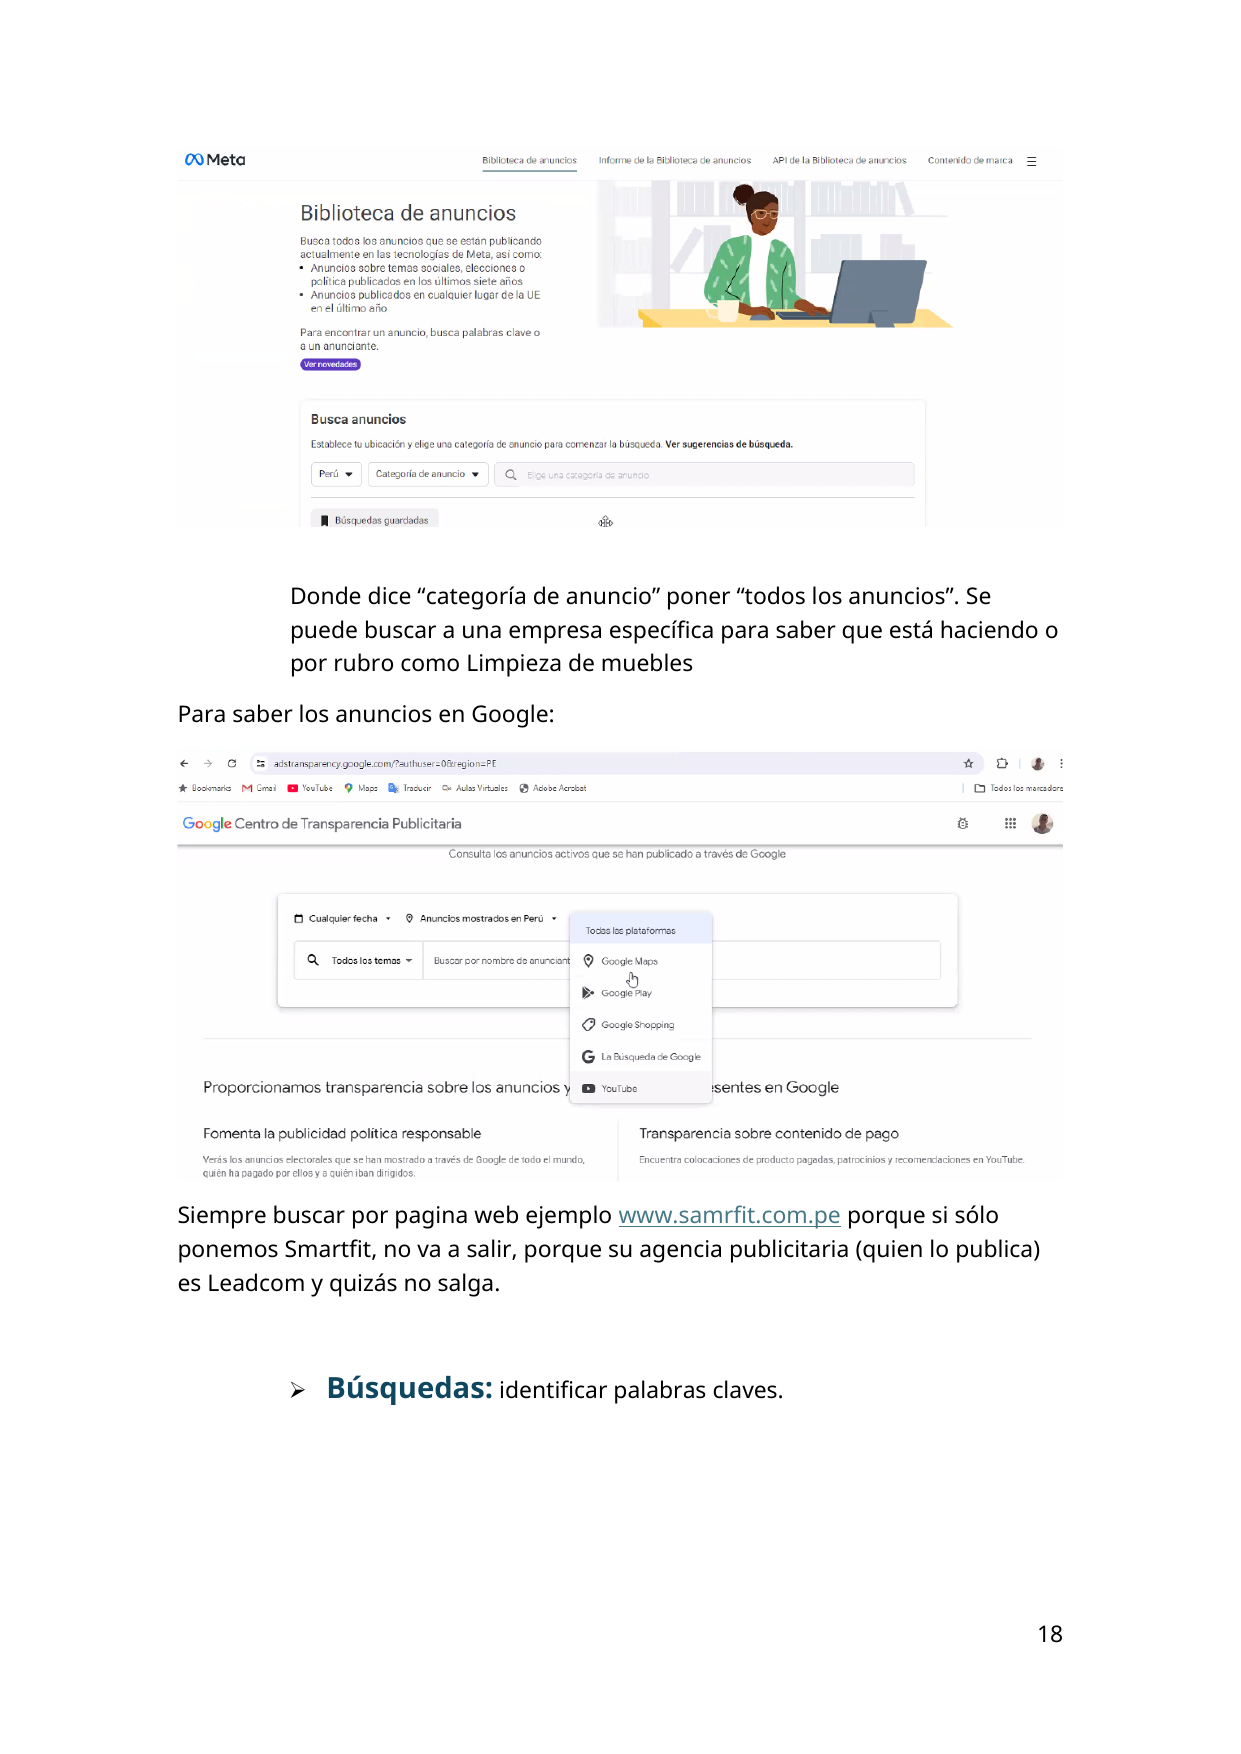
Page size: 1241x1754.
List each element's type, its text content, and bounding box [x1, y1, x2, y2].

list Búsquedas: identificar palabras claves. [288, 1368, 1063, 1407]
list Donde dice “categoría de anuncio” poner “todos los anuncios”. Se puede buscar a una empresa específica para saber que está haciendo o por rubro como Limpieza de muebles [290, 580, 1063, 678]
picture [177, 147, 1063, 527]
picture [177, 748, 1063, 1181]
text Para saber los anuncios en Google: [177, 698, 1063, 729]
text Siempre buscar por pagina web ejemplo www.samrfit.com.pe porque si sólo ponemos Smartfit, no va a salir, porque su agencia publicitaria (quien lo publica) es Leadcom y quizás no salga. [177, 1199, 1063, 1298]
